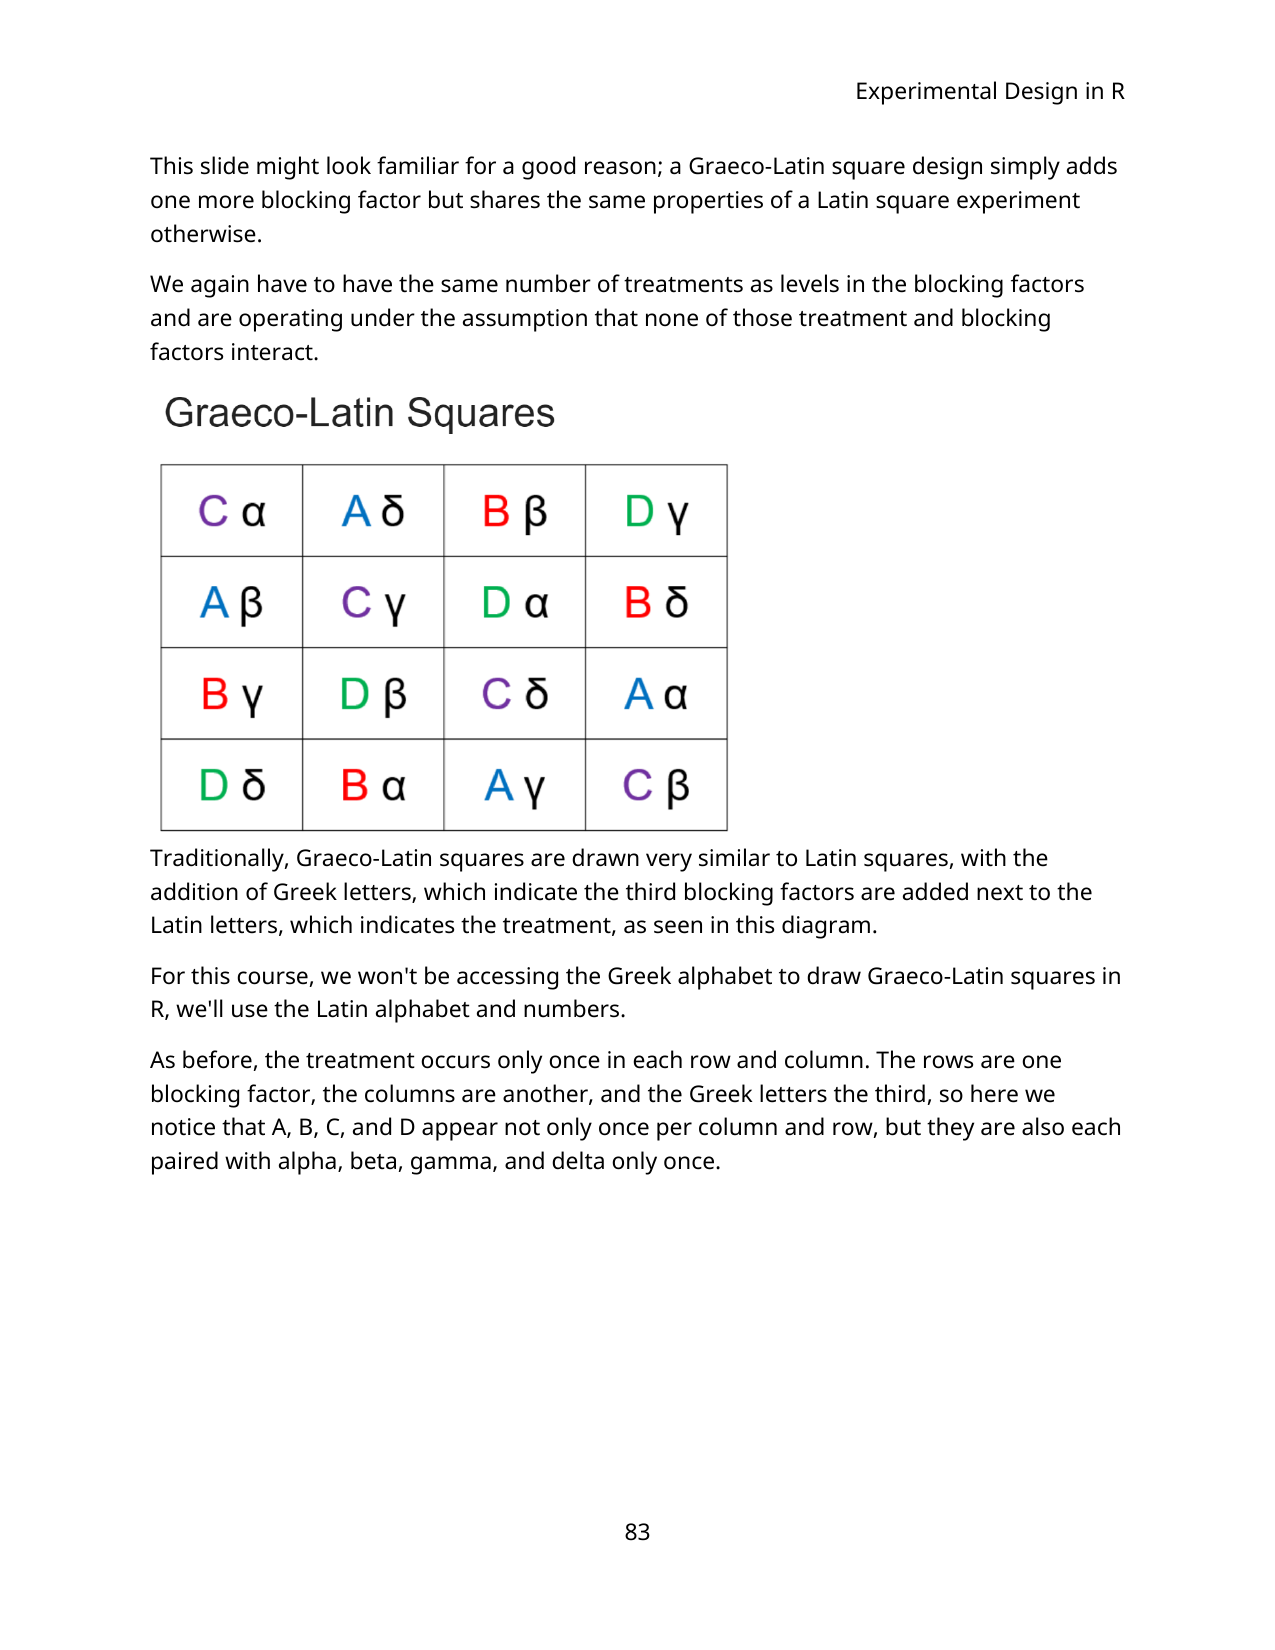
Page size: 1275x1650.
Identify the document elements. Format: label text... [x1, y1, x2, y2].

picture [150, 385, 740, 840]
text For this course, we won't be accessing the Greek alphabet to draw Graeco-Latin squares in R, we'll use the Latin alphabet and numbers. [150, 960, 1125, 1025]
text As before, the treatment occurs only once in each row and column. The rows are one blocking factor, the columns are another, and the Greek letters the third, so here we notice that A, B, C, and D appear not only once per column and row, but they are also each paired with alpha, beta, gamma, and delta only once. [150, 1044, 1125, 1176]
text We again have to have the same number of treatments as levels in the blocking factors and are operating under the assumption that none of those treatment and blocking factors interact. [150, 268, 1125, 367]
text This slide might look familiar for a good reason; a Graeco-Latin square design simply adds one more blocking factor but shares the same properties of a Latin square experiment otherwise. [150, 150, 1125, 249]
